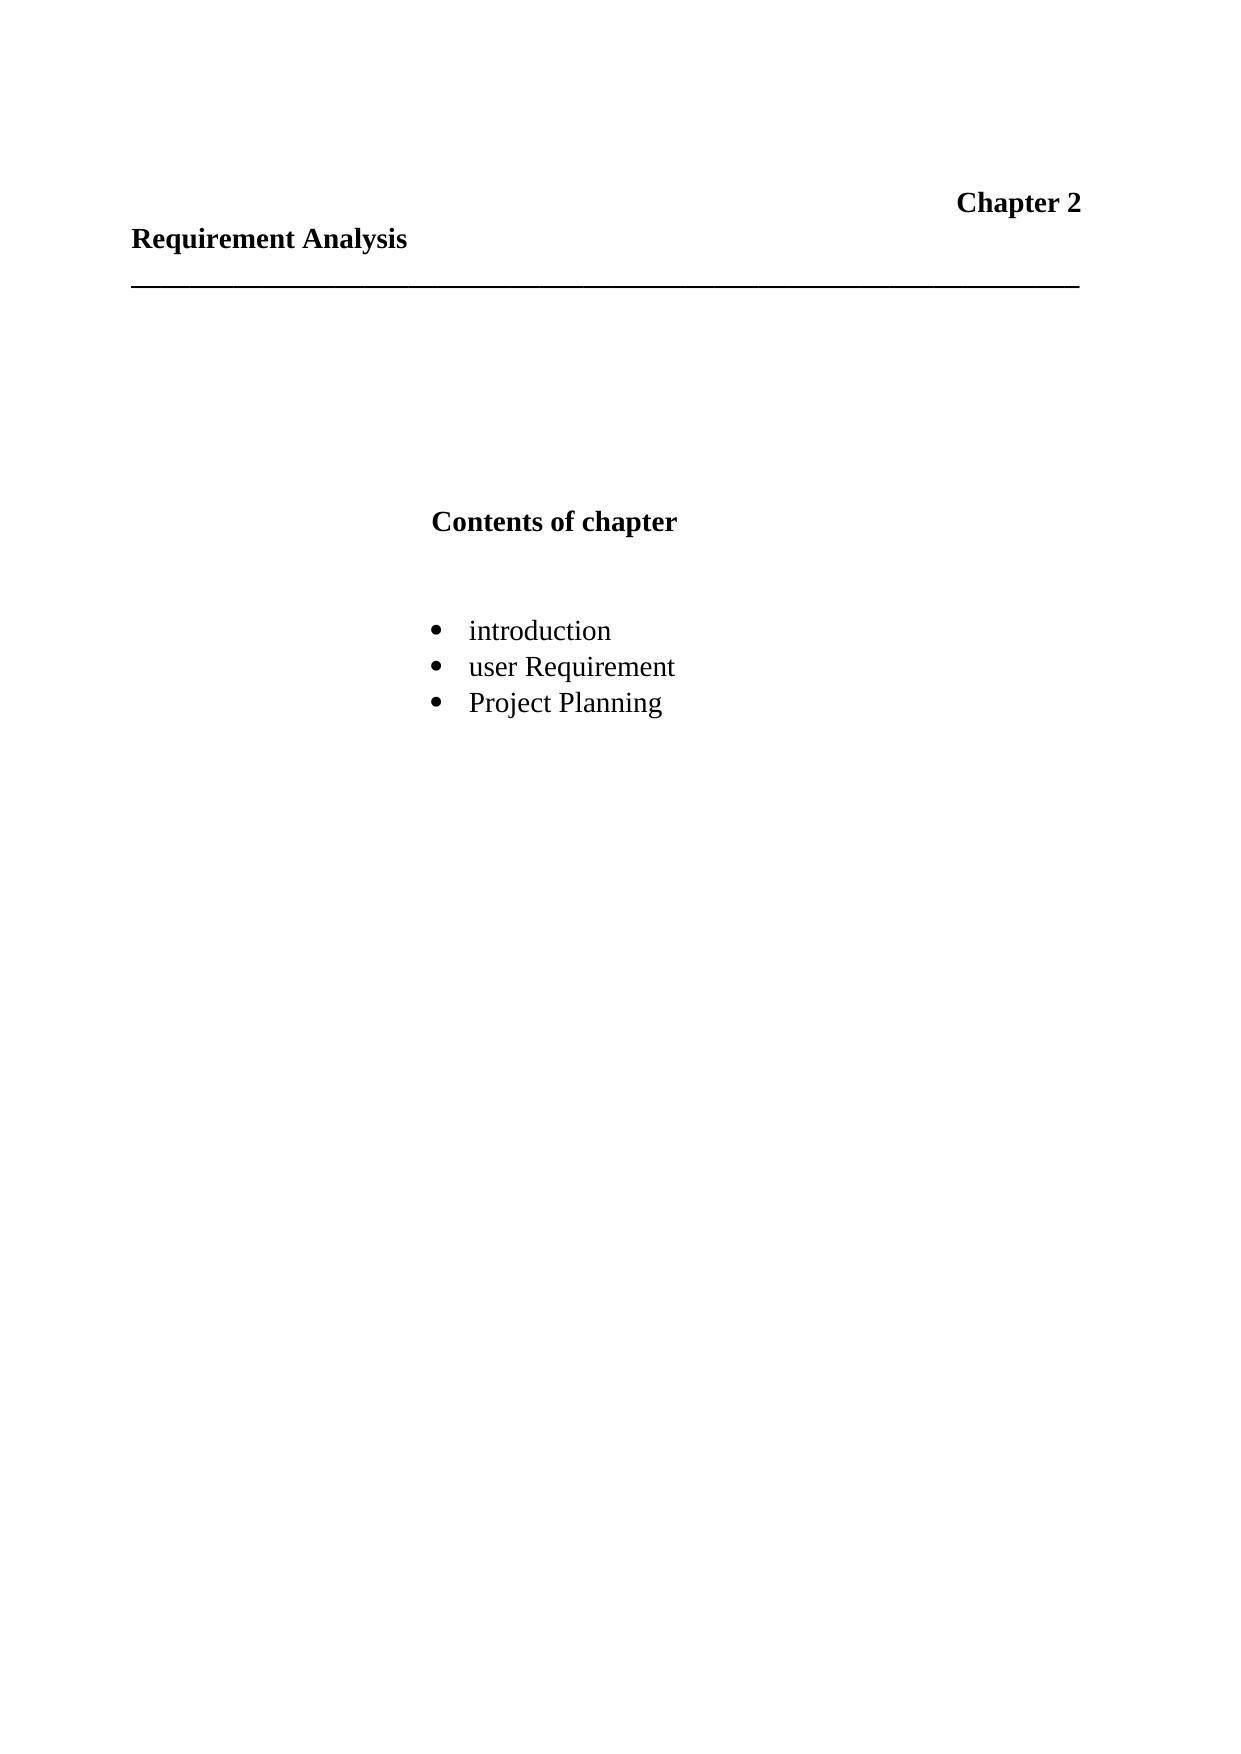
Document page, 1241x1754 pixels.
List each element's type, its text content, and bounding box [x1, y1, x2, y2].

list Project Planning [431, 685, 1090, 719]
text Chapter 2 [131, 185, 1090, 218]
list introduction [431, 613, 1090, 646]
list user Requirement [431, 649, 1090, 682]
list Contents of chapter [356, 504, 1090, 538]
list _________________________________________________________________ [131, 257, 1090, 291]
text Requirement Analysis [131, 221, 1090, 254]
